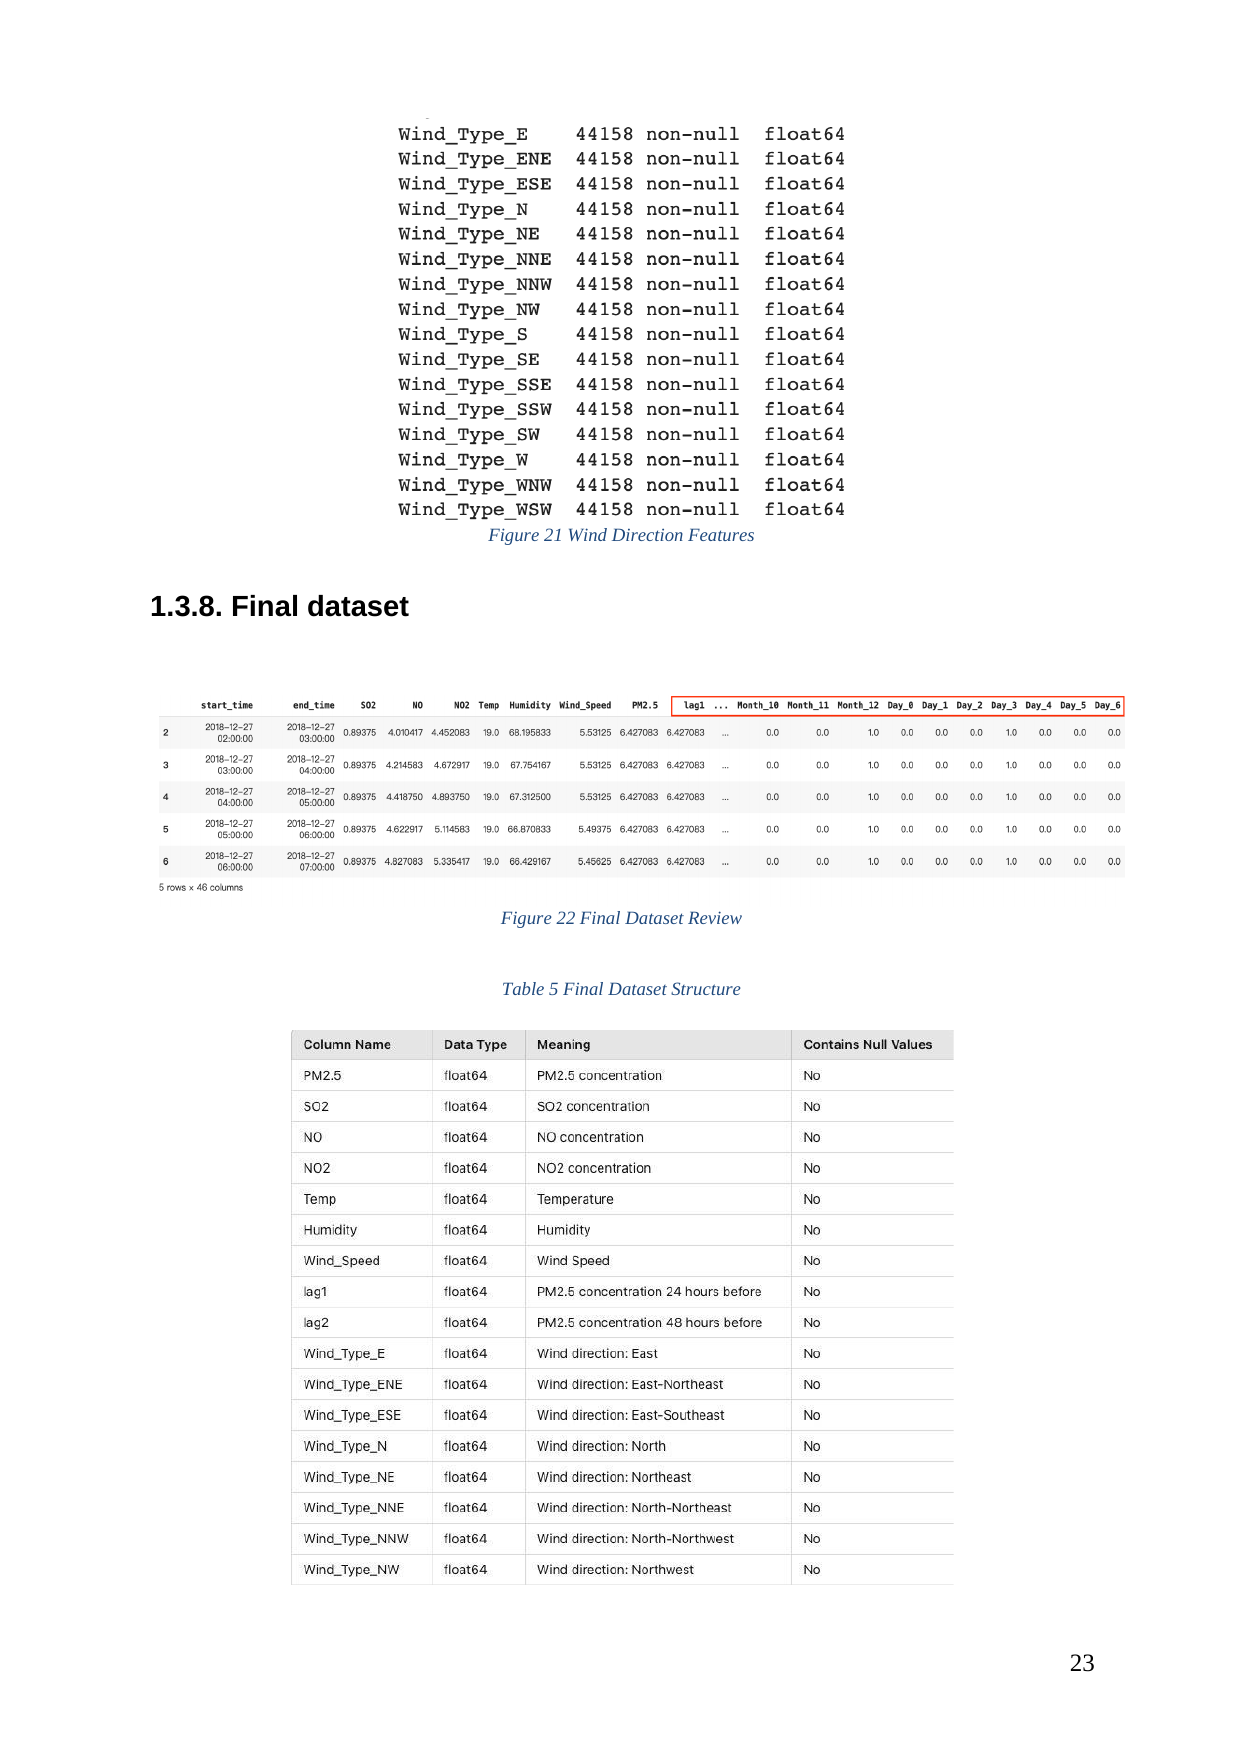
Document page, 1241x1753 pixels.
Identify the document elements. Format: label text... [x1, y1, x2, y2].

picture [150, 695, 1125, 907]
text Figure 21 Wind Direction Features [150, 523, 1094, 545]
text Figure 22 Final Dataset Review [150, 907, 1094, 928]
text Table 5 Final Dataset Structure [150, 978, 1094, 999]
picture [380, 118, 865, 524]
picture [291, 1030, 954, 1585]
subtitle 1.3.8. Final dataset [150, 589, 1094, 622]
